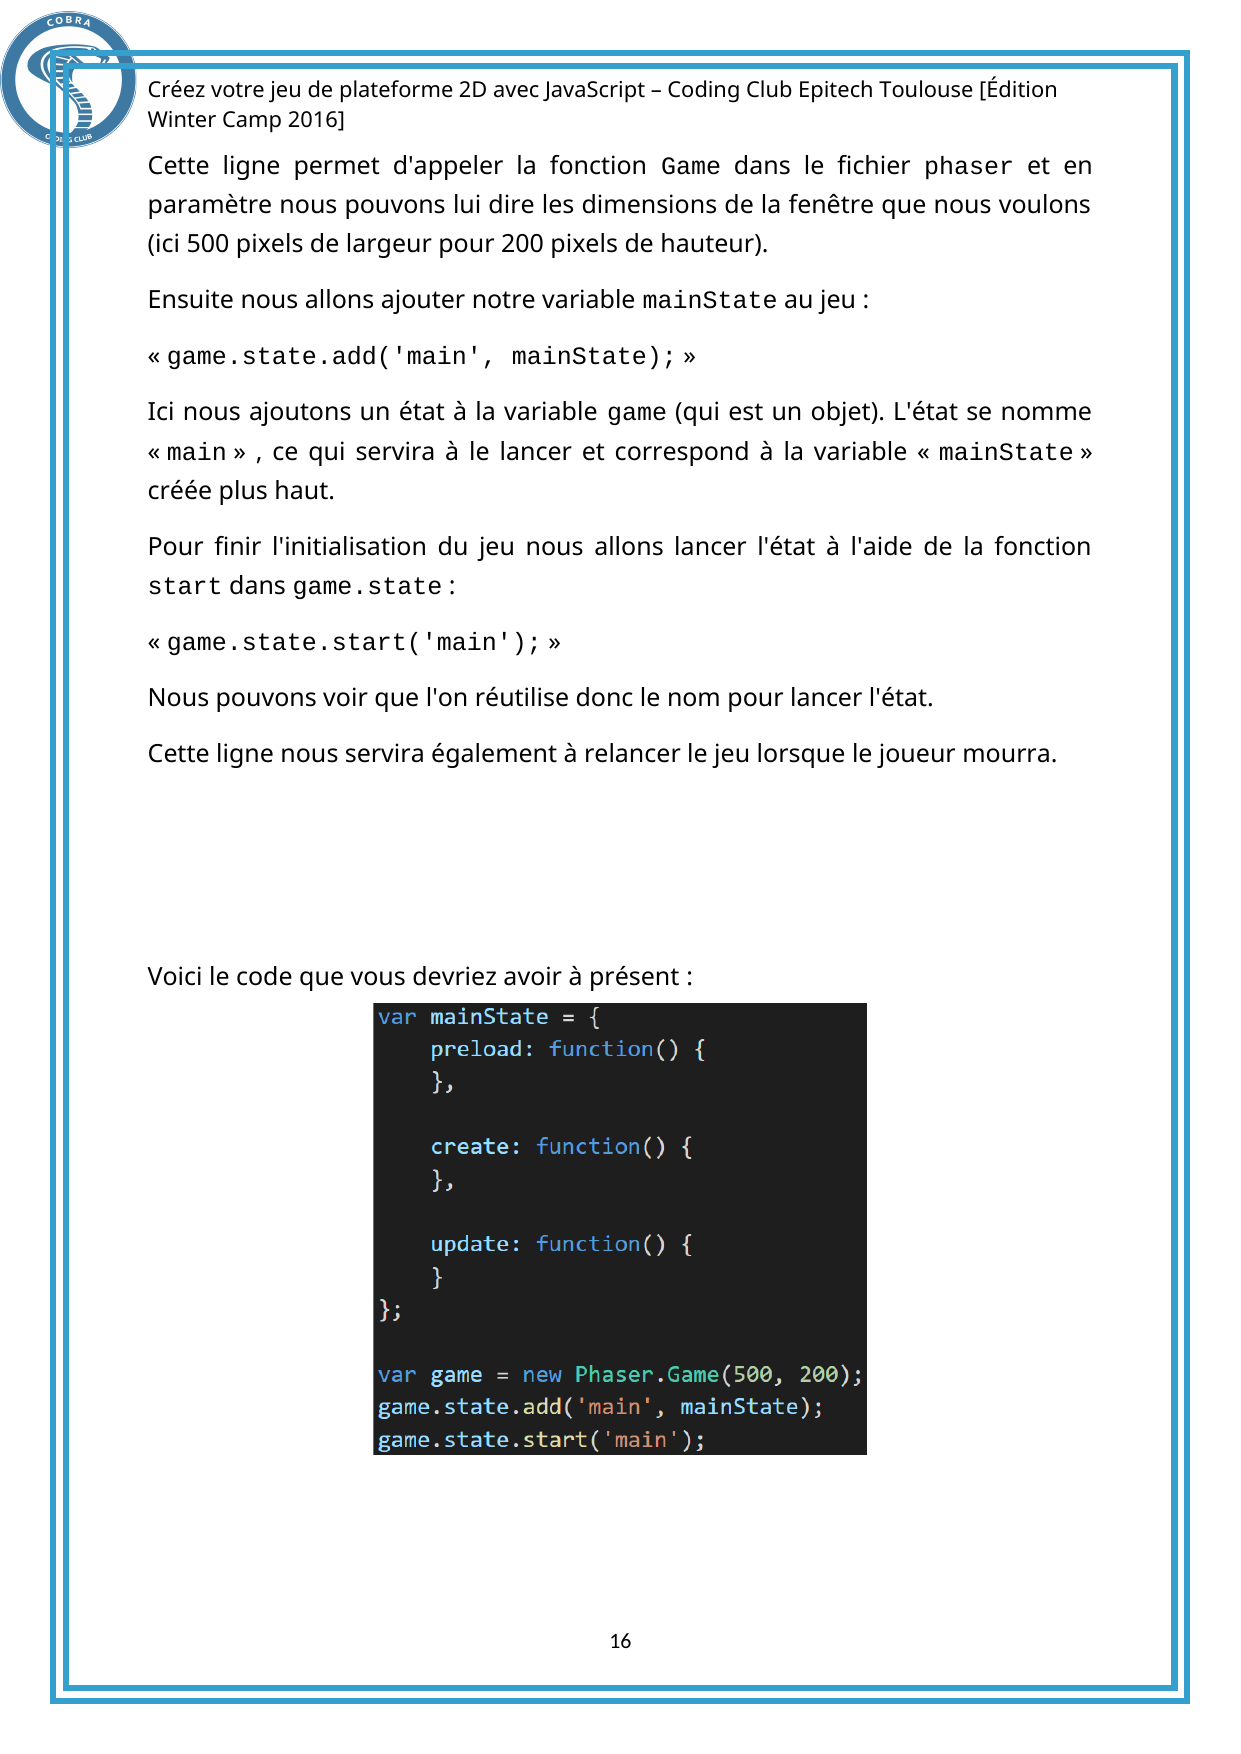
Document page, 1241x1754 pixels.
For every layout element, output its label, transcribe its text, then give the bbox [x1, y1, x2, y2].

text Ensuite nous allons ajouter notre variable mainState au jeu : [147, 282, 1093, 316]
text Cette ligne nous servira également à relancer le jeu lorsque le joueur mourra. [147, 736, 1093, 770]
text Voici le code que vous devriez avoir à présent : [147, 959, 1093, 993]
text « game.state.add('main', mainState); » [147, 338, 1093, 372]
text « game.state.start('main'); » [147, 624, 1093, 658]
text Ici nous ajoutons un état à la variable game (qui est un objet). L'état se nomme « main » , ce qui servira à le lancer et correspond à la variable « mainState » créée plus haut. [147, 394, 1093, 507]
text Nous pouvons voir que l'on réutilise donc le nom pour lancer l'état. [147, 680, 1093, 714]
text Pour finir l'initialisation du jeu nous allons lancer l'état à l'aide de la fonction start dans game.state : [147, 529, 1093, 602]
picture [373, 1003, 867, 1455]
text Cette ligne permet d'appeler la fonction Game dans le fichier phaser et en paramètre nous pouvons lui dire les dimensions de la fenêtre que nous voulons (ici 500 pixels de largeur pour 200 pixels de hauteur). [147, 148, 1093, 260]
